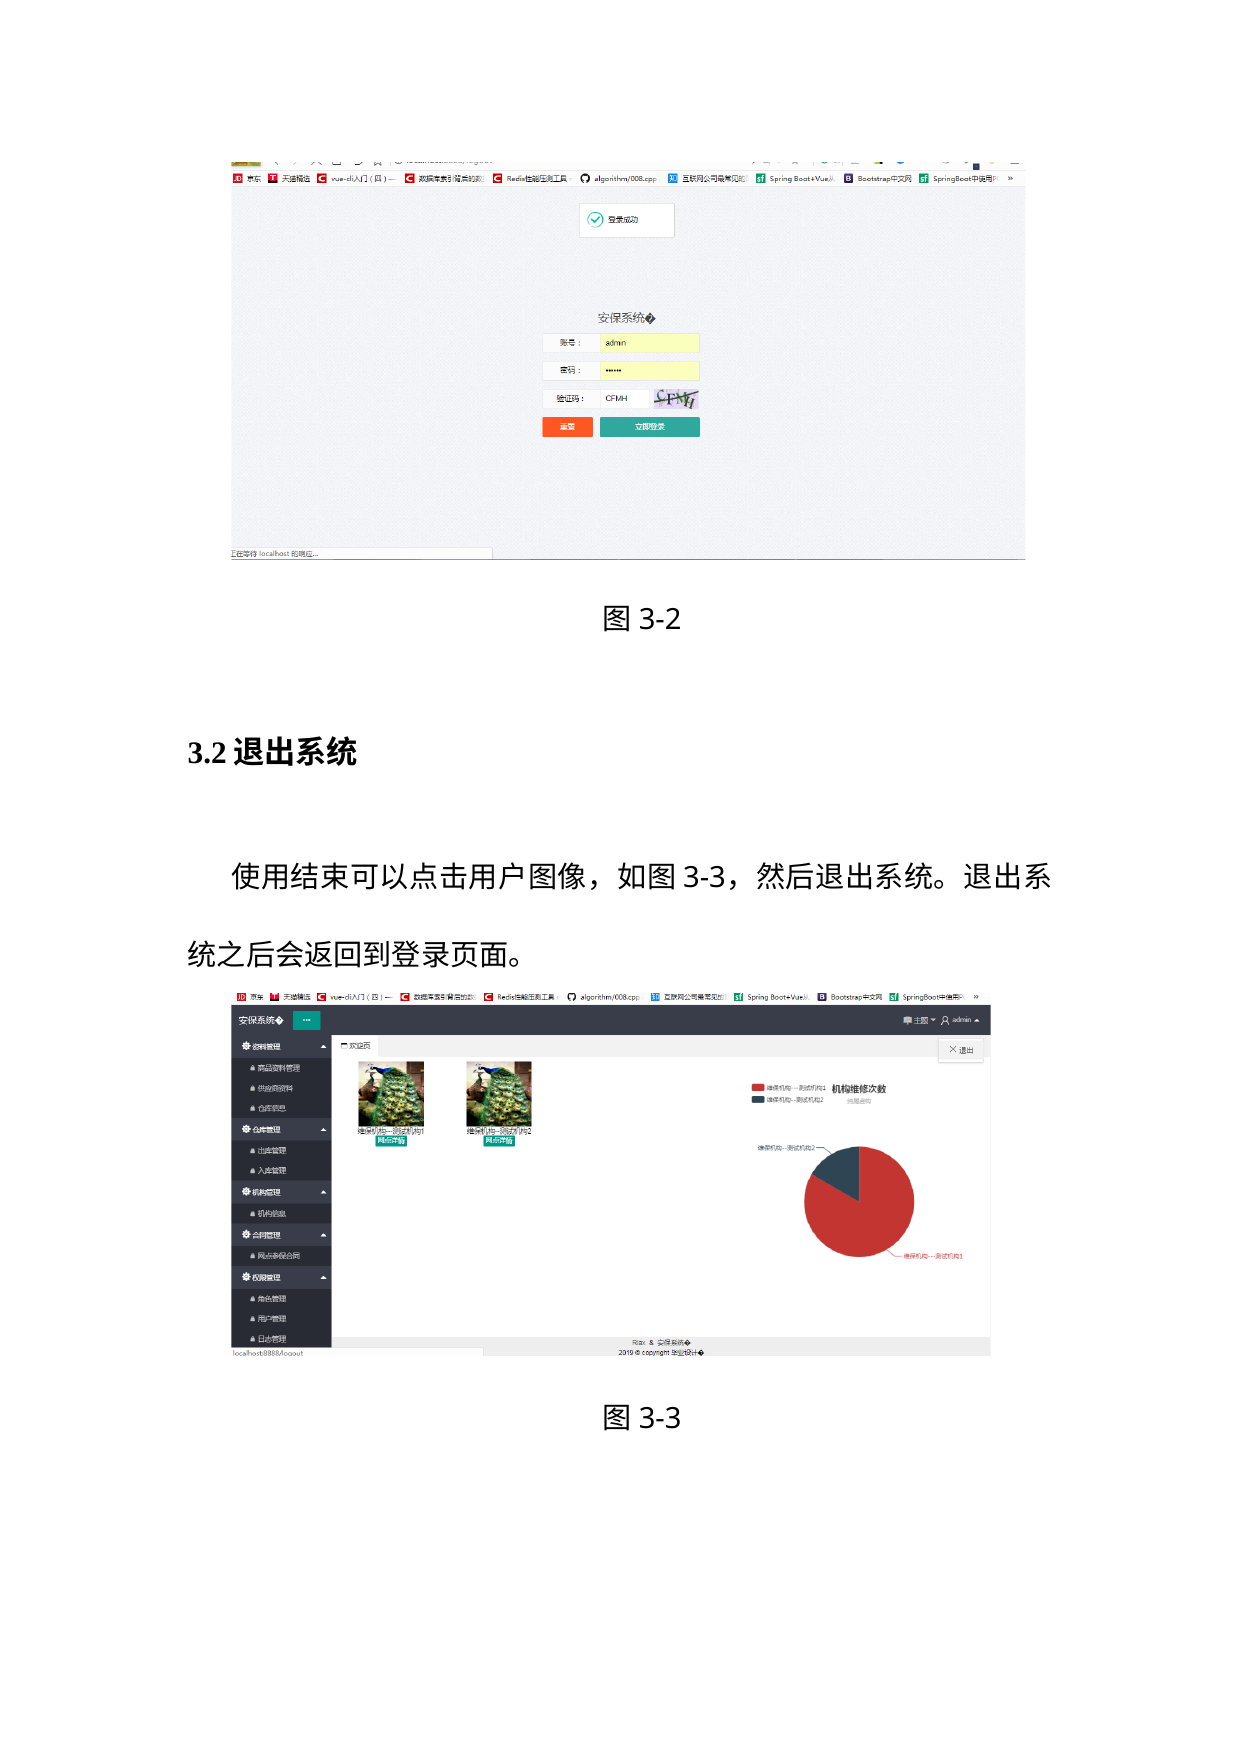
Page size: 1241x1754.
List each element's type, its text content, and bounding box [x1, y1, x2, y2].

text 图 3-3 [187, 1384, 1053, 1449]
subtitle 3.2退出系统 [187, 717, 1053, 782]
picture [231, 993, 991, 1356]
text 图 3-2 [187, 584, 1053, 649]
text 使用结束可以点击用户图像，如图3-3，然后退出系统。退出系统之后会返回到登录页面。 [187, 842, 1053, 985]
picture [231, 162, 1026, 560]
